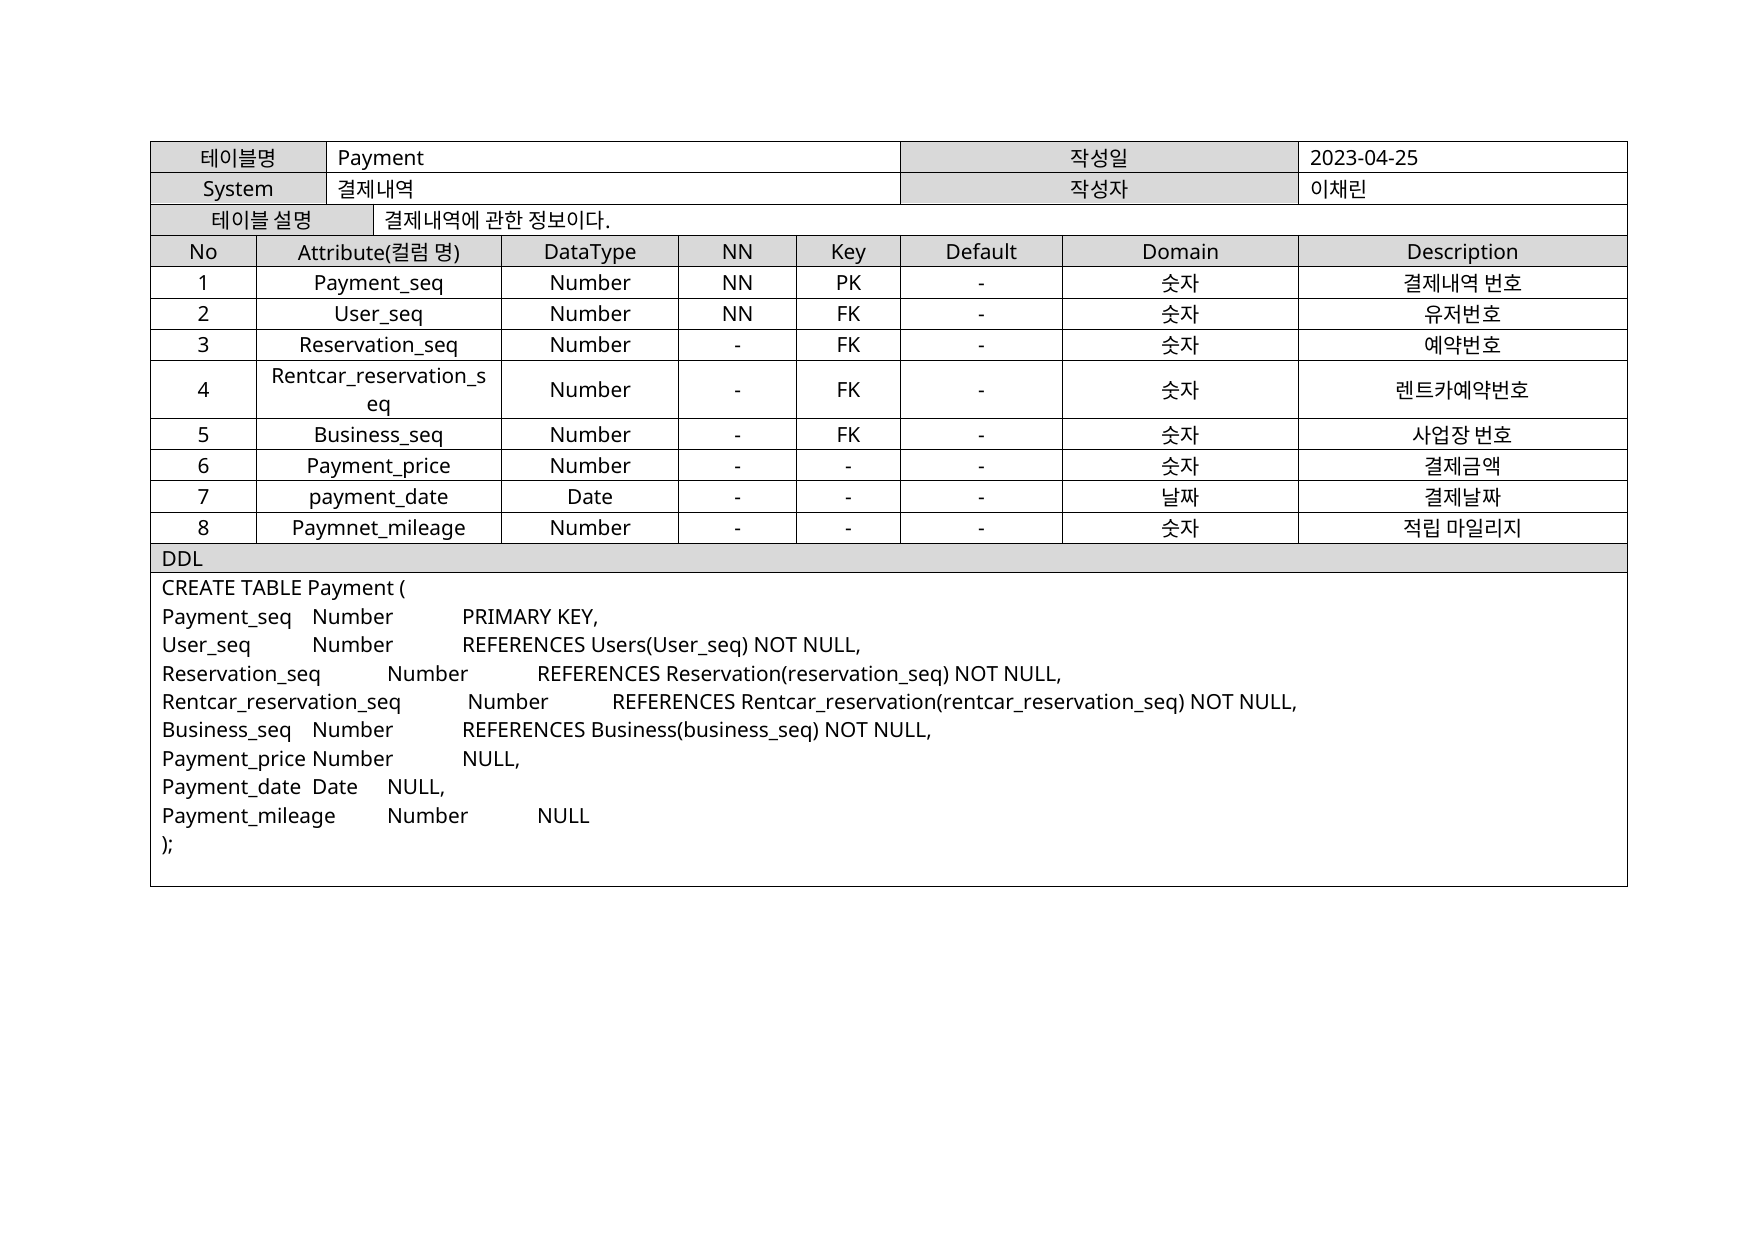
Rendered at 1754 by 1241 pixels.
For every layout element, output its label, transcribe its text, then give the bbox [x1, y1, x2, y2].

table_cell Attribute(컬럼 명) [257, 236, 501, 266]
table_cell No [151, 236, 256, 266]
table_header 테이블명 [151, 142, 326, 172]
table_cell FK [797, 330, 900, 360]
table_cell Number [502, 450, 678, 480]
table_cell - [679, 513, 796, 543]
table_cell - [901, 450, 1062, 480]
table_cell NN [679, 236, 796, 266]
table_cell 적립 마일리지 [1299, 513, 1627, 543]
table_cell - [679, 330, 796, 360]
table_cell 결제날짜 [1299, 481, 1627, 512]
table_cell Payment_seq [257, 267, 501, 297]
table_cell Number [502, 513, 678, 543]
table_cell System [151, 173, 326, 203]
table_cell 숫자 [1063, 450, 1298, 480]
table_cell 예약번호 [1299, 330, 1627, 360]
table_cell - [797, 450, 900, 480]
table_cell - [679, 450, 796, 480]
table_cell 테이블 설명 [151, 205, 373, 235]
table_cell FK [797, 361, 900, 418]
table_cell Number [502, 330, 678, 360]
table_cell - [679, 419, 796, 449]
table_cell 렌트카예약번호 [1299, 361, 1627, 418]
table_cell - [901, 330, 1062, 360]
table_cell - [679, 481, 796, 512]
table_cell payment_date [257, 481, 501, 512]
table_cell 8 [151, 513, 256, 543]
table_cell - [679, 361, 796, 418]
table_cell 숫자 [1063, 419, 1298, 449]
table_cell Default [901, 236, 1062, 266]
table_cell NN [679, 299, 796, 329]
table_cell CREATE TABLE Payment ( Payment_seq Number PRIMARY KEY, User_seq Number REFERENCES Users(User_seq) NOT NULL, Reservation_seq Number REFERENCES Reservation(reservation_seq) NOT NULL, Rentcar_reservation_seq Number REFERENCES Rentcar_reservation(rentcar_reservation_seq) NOT NULL, Business_seq Number REFERENCES Business(business_seq) NOT NULL, Payment_price Number NULL, Payment_date Date NULL, Payment_mileage Number NULL ); [151, 573, 1627, 886]
table_header 2023-04-25 [1299, 142, 1627, 172]
table_cell Number [502, 419, 678, 449]
table_cell 숫자 [1063, 299, 1298, 329]
table_cell Description [1299, 236, 1627, 266]
table_cell 이채린 [1299, 173, 1627, 203]
table_cell - [901, 299, 1062, 329]
table_cell Reservation_seq [257, 330, 501, 360]
table_cell 1 [151, 267, 256, 297]
table_cell - [901, 481, 1062, 512]
table_cell - [901, 361, 1062, 418]
table_cell 결제내역 [327, 173, 900, 203]
table_cell 2 [151, 299, 256, 329]
table_cell User_seq [257, 299, 501, 329]
table_cell 숫자 [1063, 513, 1298, 543]
table_cell 7 [151, 481, 256, 512]
table_cell DataType [502, 236, 678, 266]
table_cell - [901, 513, 1062, 543]
table_cell Paymnet_mileage [257, 513, 501, 543]
table_cell 4 [151, 361, 256, 418]
table_cell 날짜 [1063, 481, 1298, 512]
table_cell FK [797, 299, 900, 329]
table_cell - [901, 267, 1062, 297]
table_cell Number [502, 267, 678, 297]
table_cell 결제금액 [1299, 450, 1627, 480]
table_cell 숫자 [1063, 361, 1298, 418]
table_cell 숫자 [1063, 330, 1298, 360]
table_cell 결제내역 번호 [1299, 267, 1627, 297]
table_cell 사업장 번호 [1299, 419, 1627, 449]
table_cell Key [797, 236, 900, 266]
table_cell Domain [1063, 236, 1298, 266]
table_cell FK [797, 419, 900, 449]
table_header Payment [327, 142, 900, 172]
table_cell Business_seq [257, 419, 501, 449]
table_cell 결제내역에 관한 정보이다. [374, 205, 1627, 235]
table_cell PK [797, 267, 900, 297]
table_cell Rentcar_reservation_seq [257, 361, 501, 418]
table_cell 3 [151, 330, 256, 360]
table_cell 숫자 [1063, 267, 1298, 297]
table_cell - [901, 419, 1062, 449]
table_cell - [797, 513, 900, 543]
table_cell Payment_price [257, 450, 501, 480]
table_cell 5 [151, 419, 256, 449]
table_cell - [797, 481, 900, 512]
table_cell Number [502, 361, 678, 418]
table_cell Date [502, 481, 678, 512]
table_cell 유저번호 [1299, 299, 1627, 329]
table_cell 6 [151, 450, 256, 480]
table_cell DDL [151, 544, 1627, 572]
table_header 작성일 [901, 142, 1298, 172]
table_cell NN [679, 267, 796, 297]
table_cell Number [502, 299, 678, 329]
table_cell 작성자 [901, 173, 1298, 203]
